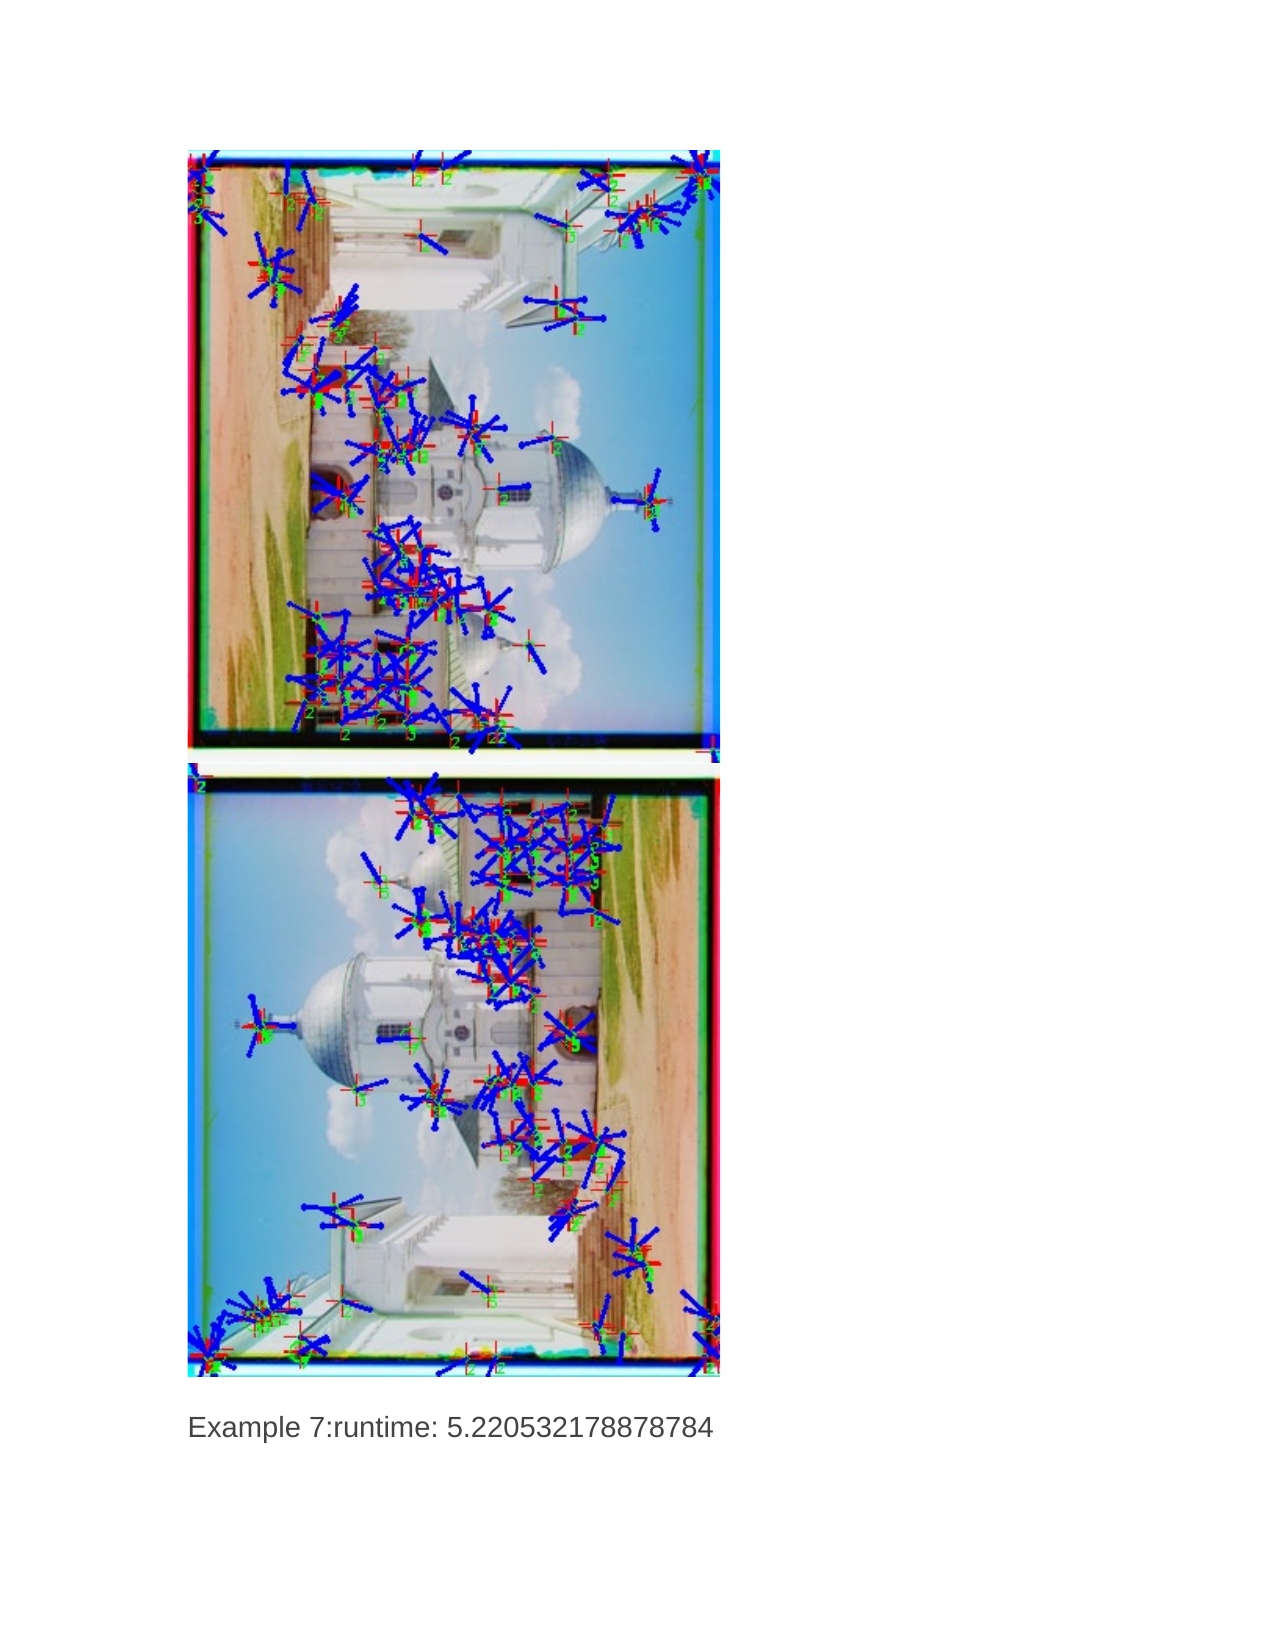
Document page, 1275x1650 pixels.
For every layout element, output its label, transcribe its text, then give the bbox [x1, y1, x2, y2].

text Example 7:runtime: 5.220532178878784 [187, 1410, 1087, 1444]
picture [187, 150, 721, 1377]
